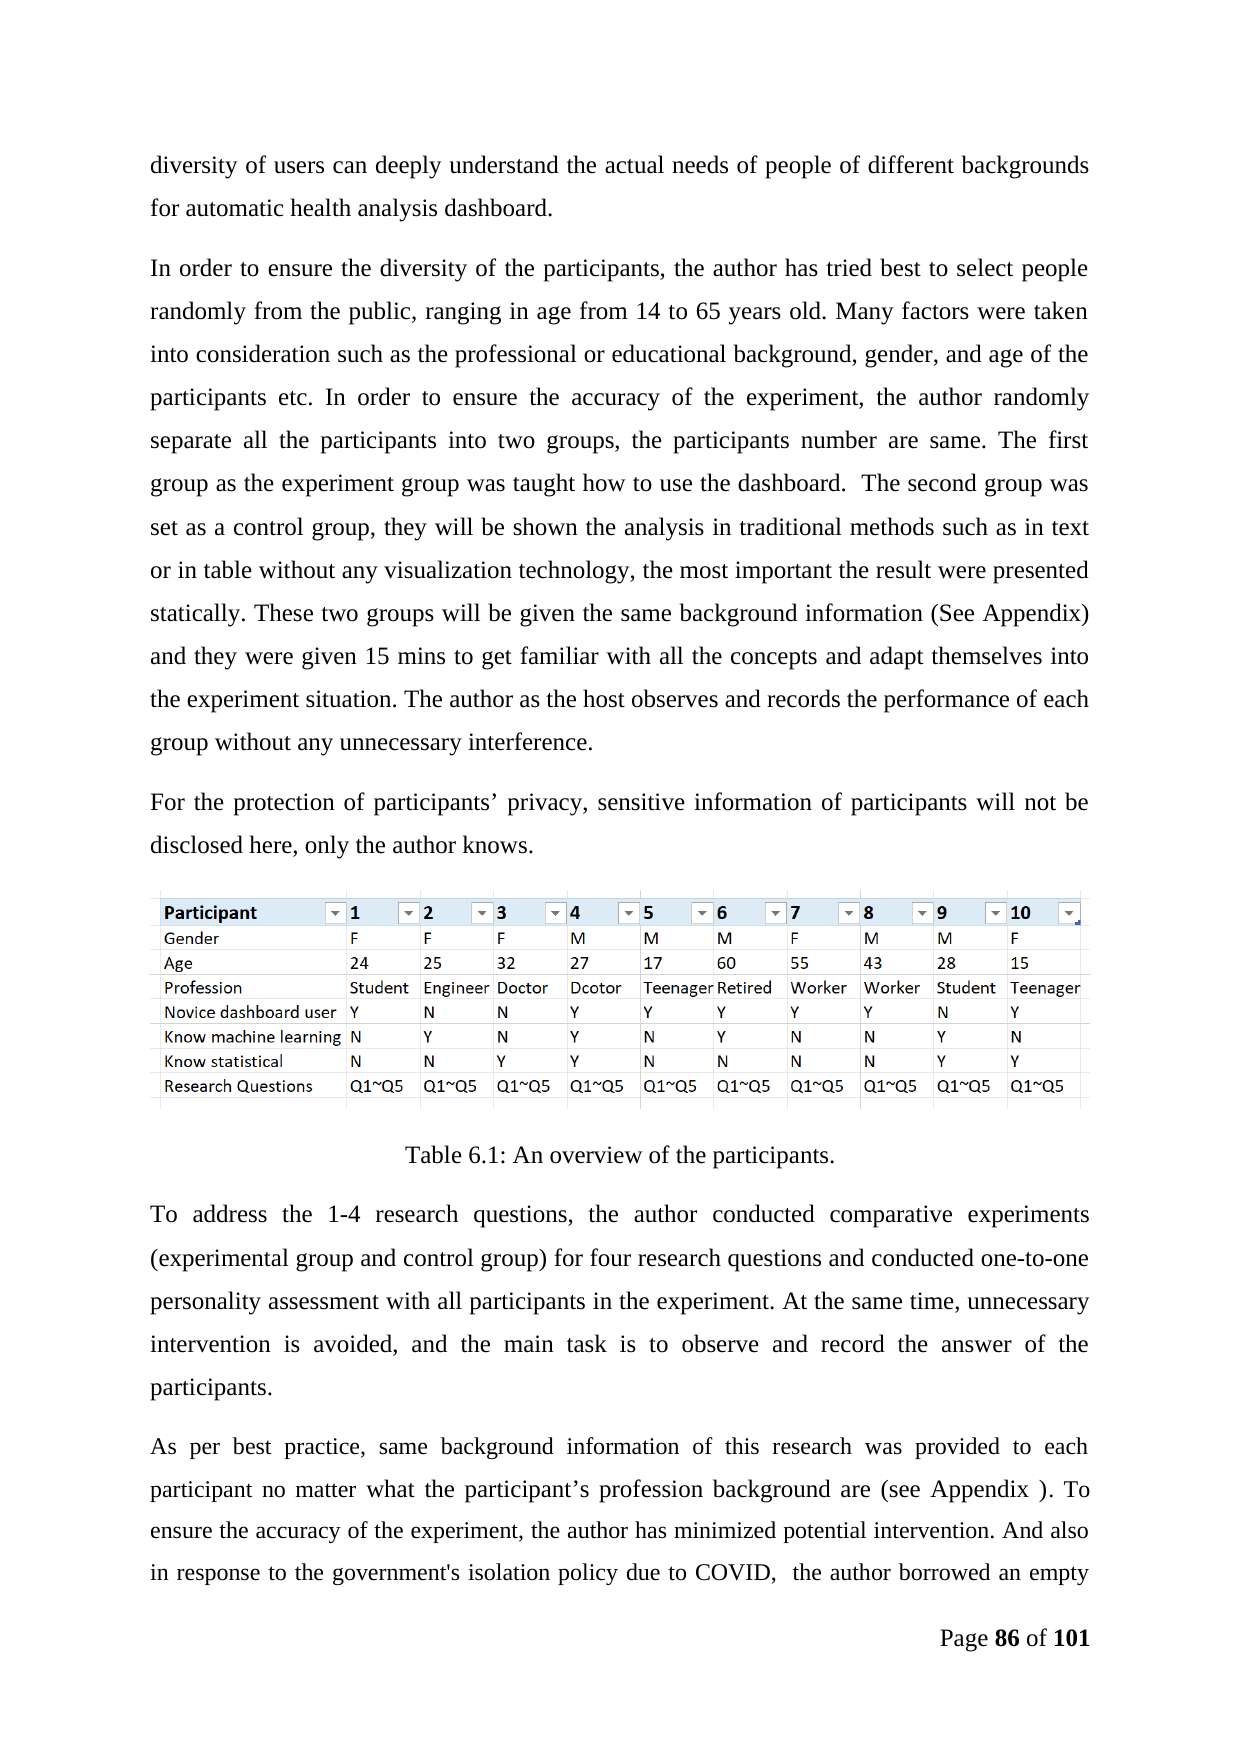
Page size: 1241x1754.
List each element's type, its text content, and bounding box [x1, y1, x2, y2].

text For the protection of participants’ privacy, sensitive information of participants will not be disclosed here, only the author knows. [150, 787, 1090, 859]
picture [150, 890, 1091, 1109]
text To address the 1-4 research questions, the author conducted comparative experiments (experimental group and control group) for four research questions and conducted one-to-one personality assessment with all participants in the experiment. At the same time, unnecessary intervention is avoided, and the main task is to observe and record the answer of the participants. [150, 1199, 1090, 1401]
text In order to ensure the diversity of the participants, the author has tried best to select people randomly from the public, ranging in age from 14 to 65 years old. Many factors were taken into consideration such as the professional or educational background, gender, and age of the participants etc. In order to ensure the accuracy of the experiment, the author randomly separate all the participants into two groups, the participants number are same. The first group as the experiment group was taught how to use the dashboard. The second group was set as a control group, they will be shown the analysis in traditional methods such as in text or in table without any visualization technology, the most important the result were presented statically. These two groups will be given the same background information (See Appendix) and they were given 15 mins to get familiar with all the concepts and adapt themselves into the experiment situation. The author as the host observes and records the performance of each group without any unnecessary interference. [150, 253, 1090, 756]
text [150, 1432, 1090, 1585]
text Table 6.1: An overview of the participants. [150, 1140, 1090, 1168]
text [150, 150, 1090, 222]
